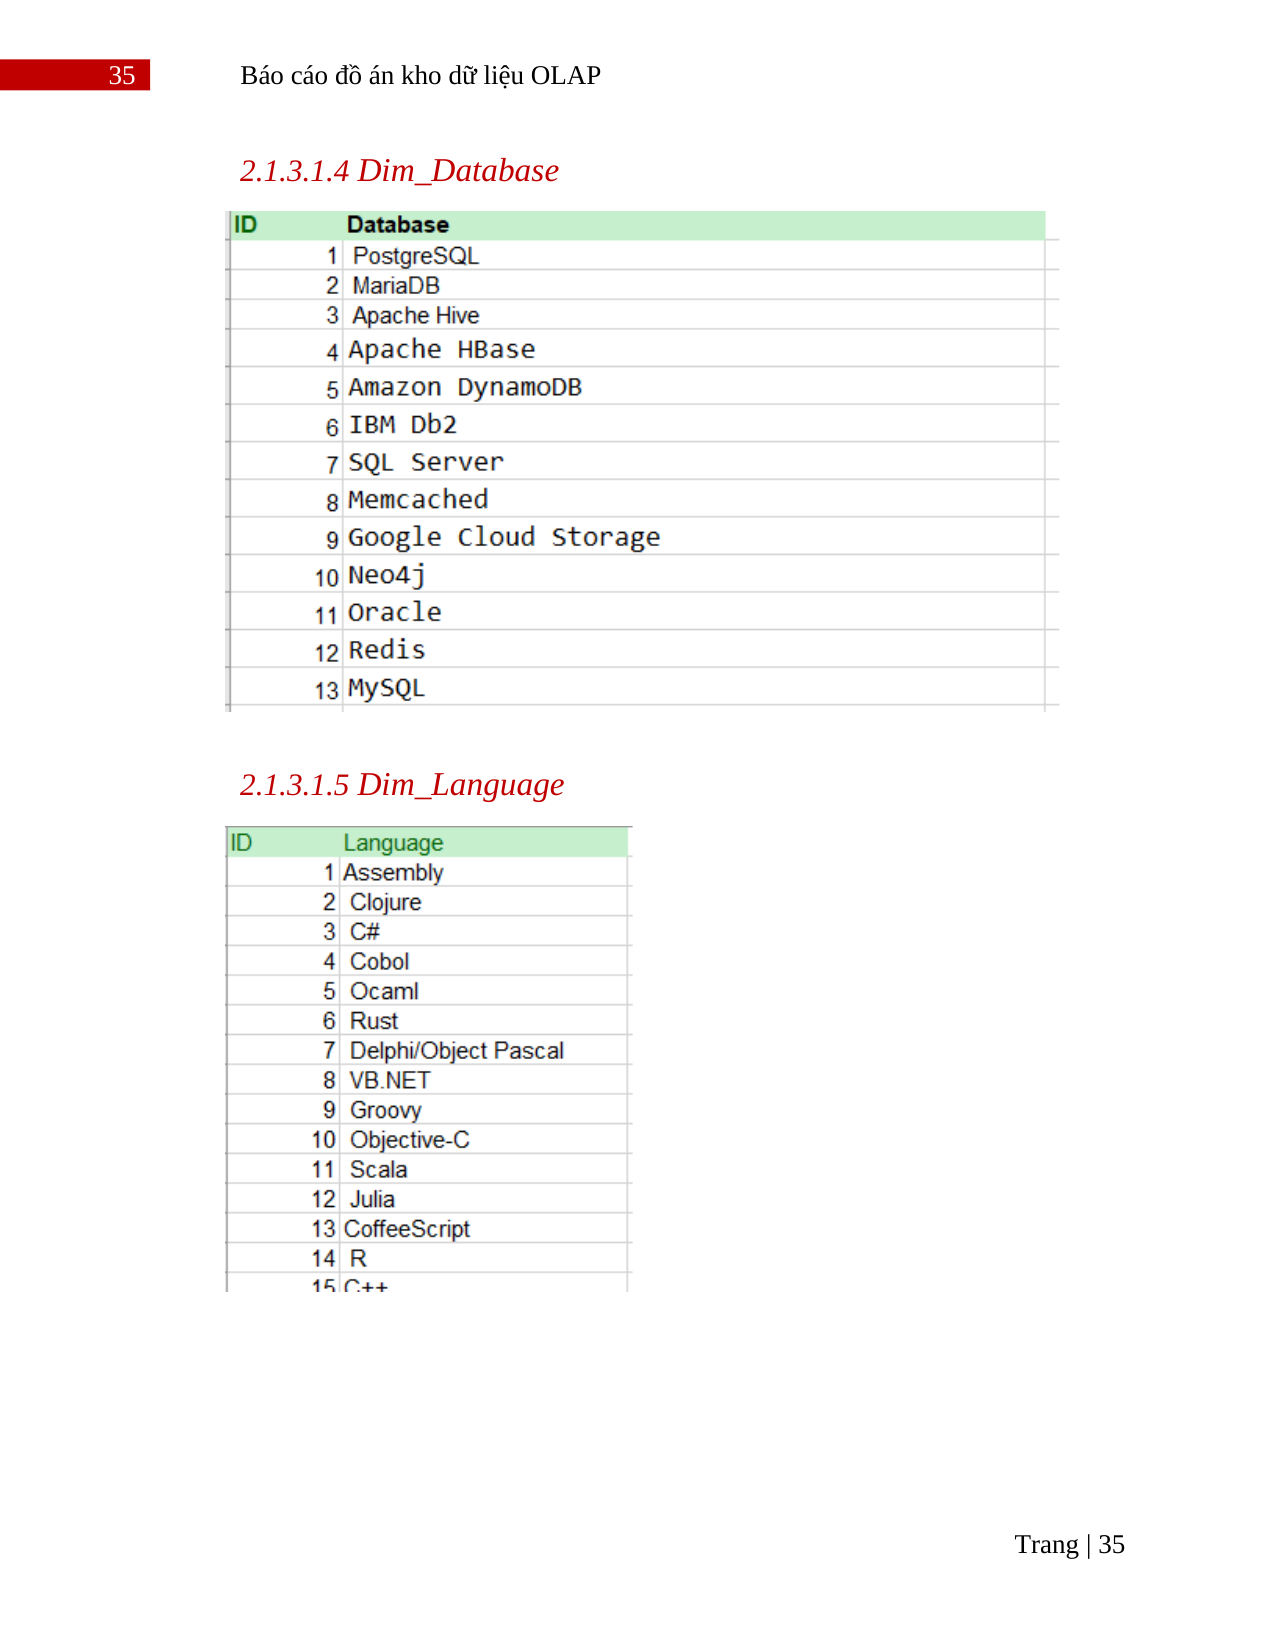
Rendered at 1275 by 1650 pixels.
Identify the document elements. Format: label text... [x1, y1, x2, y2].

picture [225, 211, 1060, 712]
text Dim_Database [240, 150, 1125, 188]
text Dim_Language [240, 765, 1125, 803]
picture [225, 826, 633, 1292]
